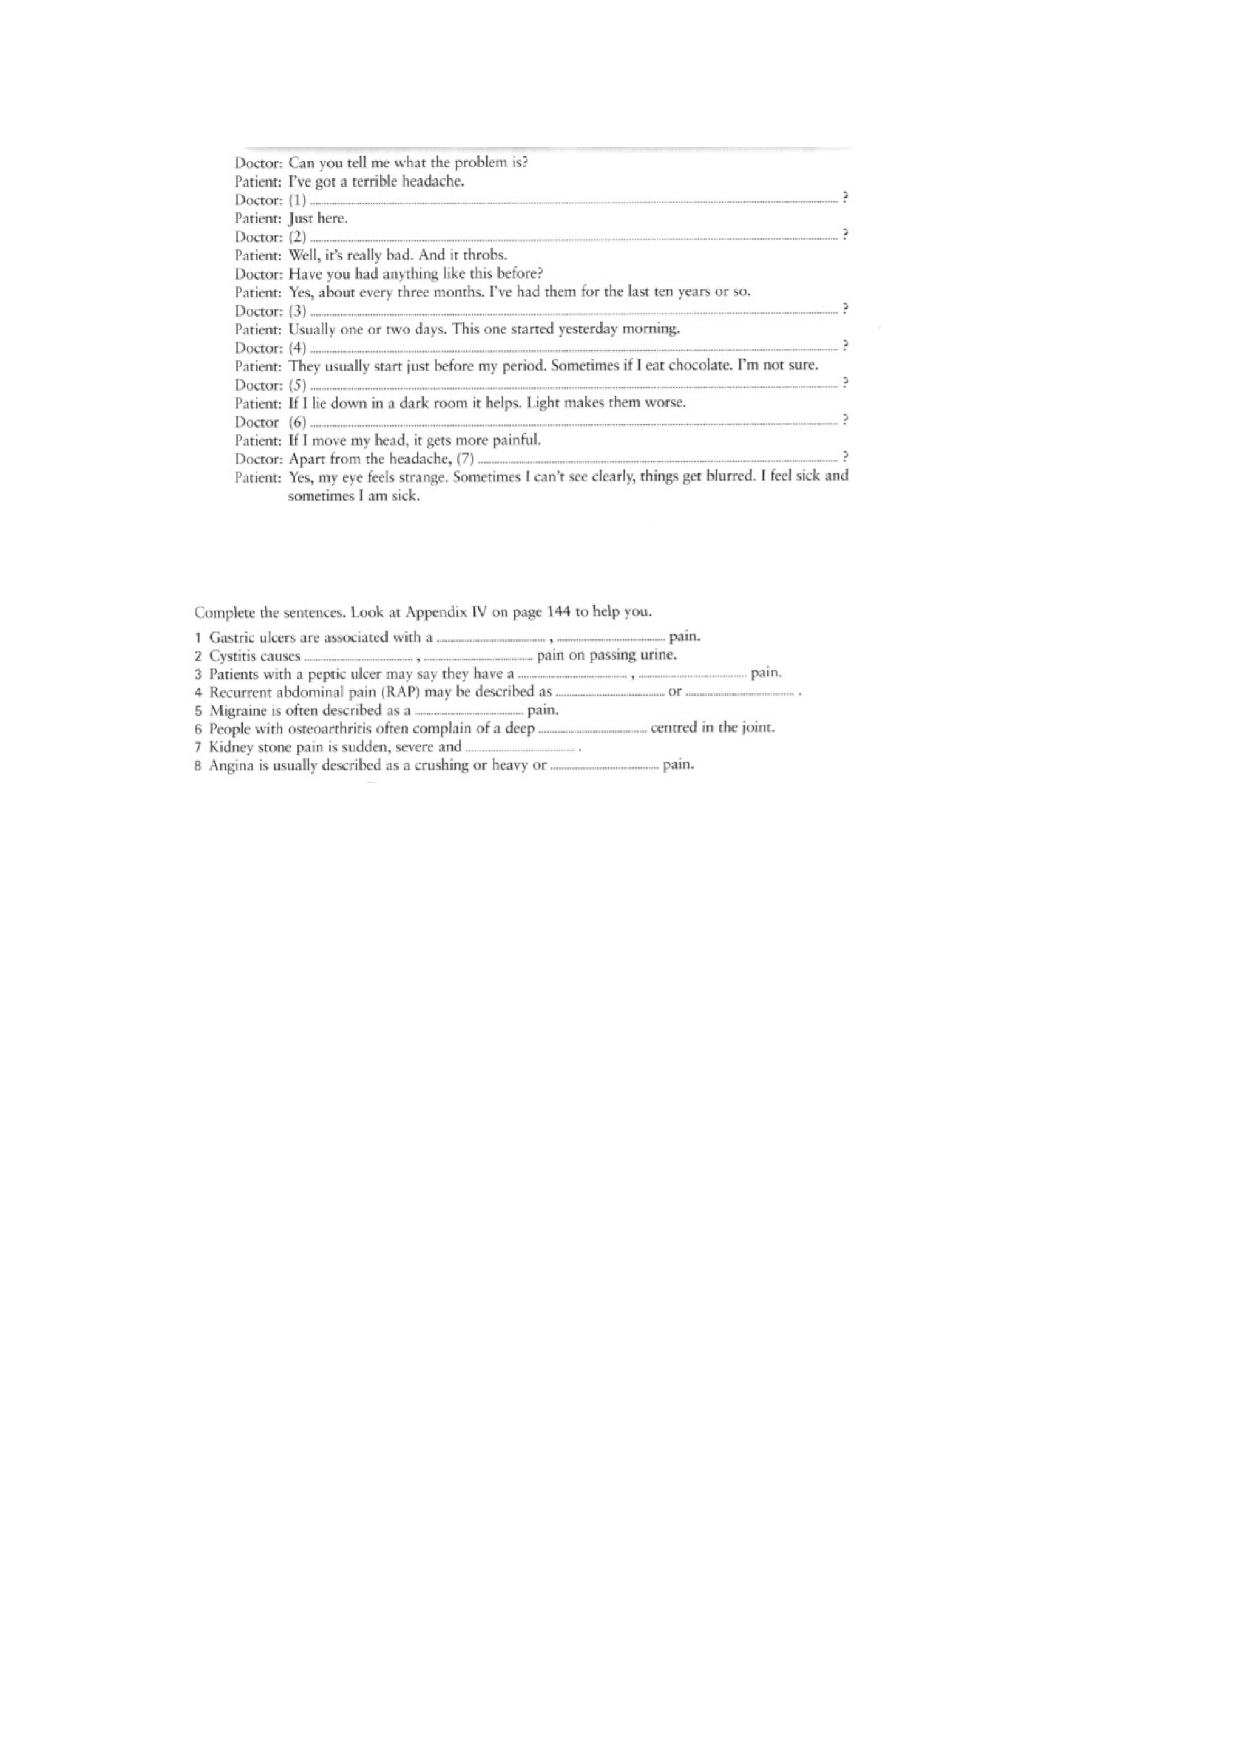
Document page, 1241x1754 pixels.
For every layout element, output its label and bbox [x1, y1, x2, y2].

picture [177, 586, 880, 783]
picture [177, 147, 915, 521]
